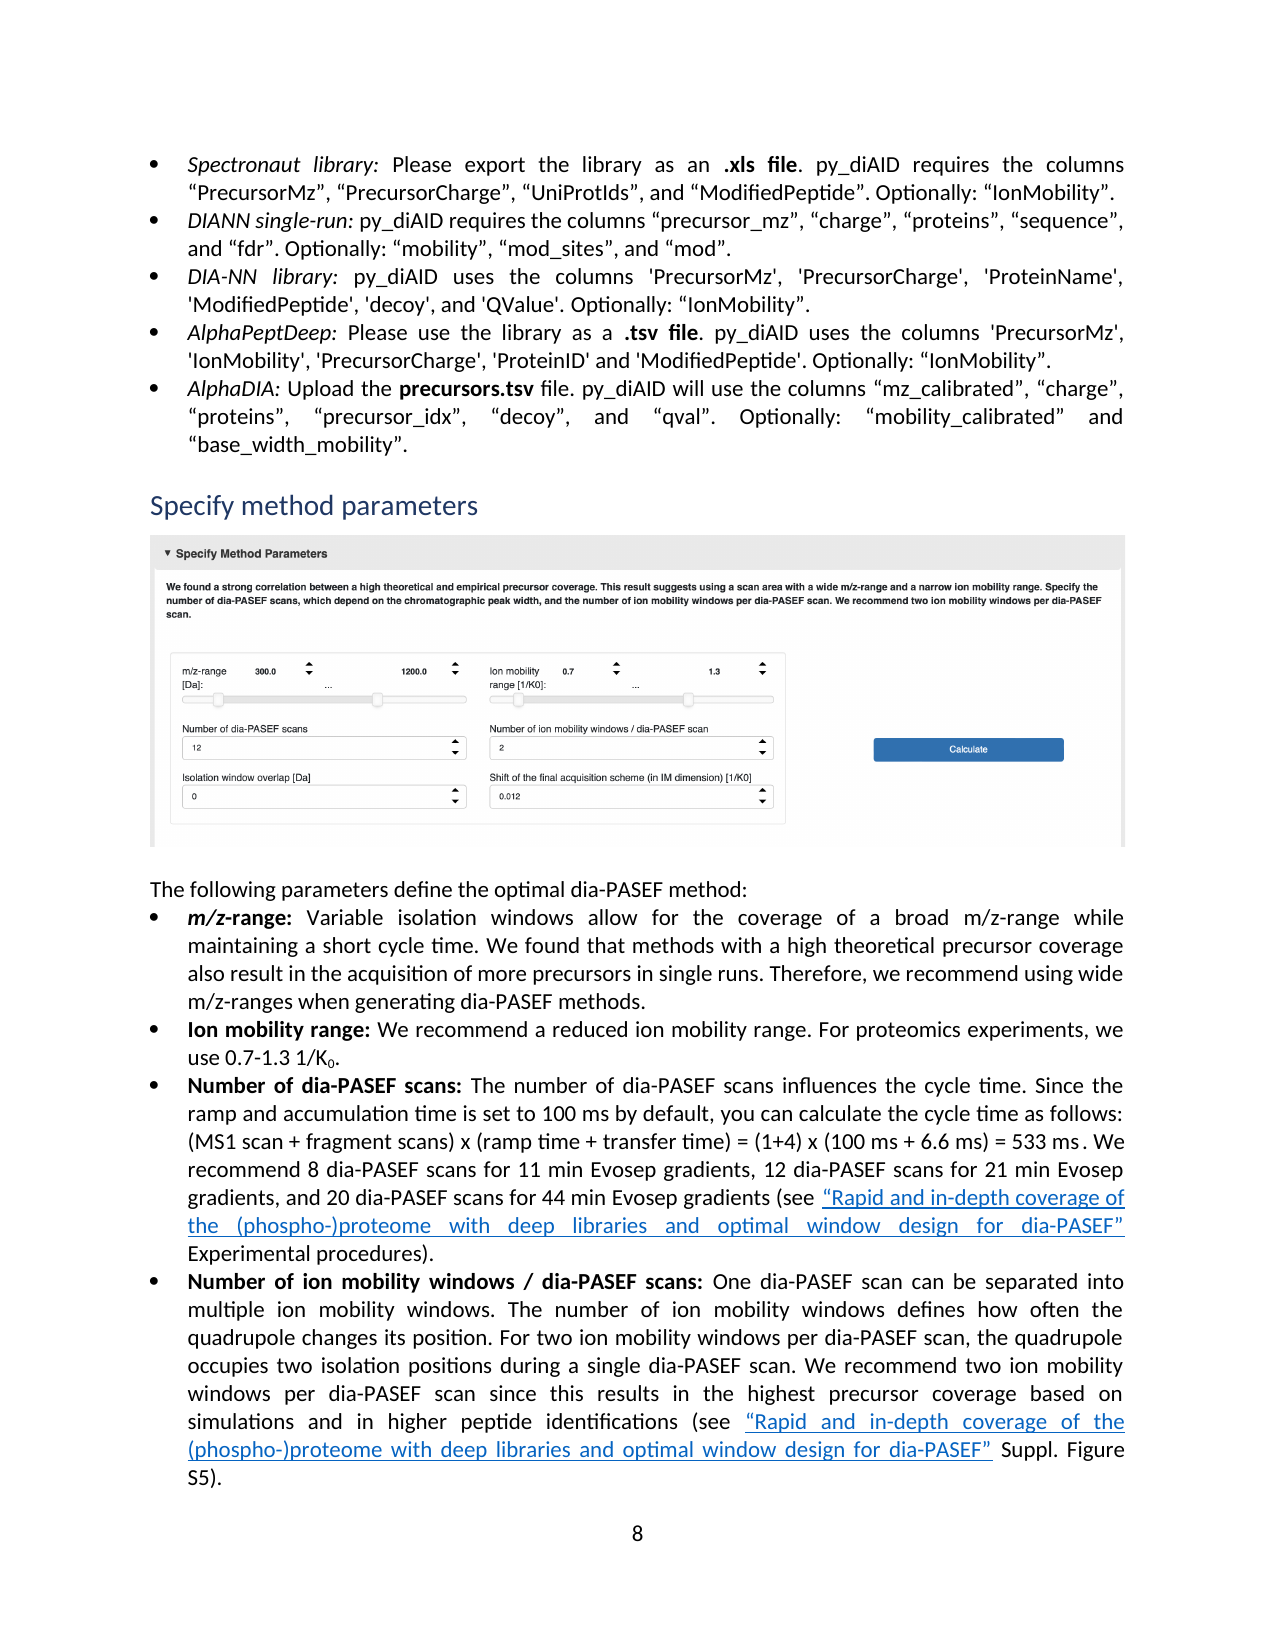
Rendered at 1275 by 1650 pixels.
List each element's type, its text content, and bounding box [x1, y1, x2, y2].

subtitle Specify method parameters [150, 487, 1125, 523]
list DIA-NN library: py_diAID uses the columns 'PrecursorMz', 'PrecursorCharge', 'ProteinName', 'ModifiedPeptide', 'decoy', and 'QValue'. Optionally: “IonMobility”. [150, 262, 1125, 318]
list DIANN single-run: py_diAID requires the columns “precursor_mz”, “charge”, “proteins”, “sequence”, and “fdr”. Optionally: “mobility”, “mod_sites”, and “mod”. [150, 206, 1125, 262]
list AlphaDIA: Upload the precursors.tsv file. py_diAID will use the columns “mz_calibrated”, “charge”, “proteins”, “precursor_idx”, “decoy”, and “qval”. Optionally: “mobility_calibrated” and “base_width_mobility”. [150, 374, 1125, 458]
text The following parameters define the optimal dia-PASEF method: [150, 875, 1125, 903]
picture [150, 535, 1125, 847]
list Spectronaut library: Please export the library as an .xls file. py_diAID requires the columns “PrecursorMz”, “PrecursorCharge”, “UniProtIds”, and “ModifiedPeptide”. Optionally: “IonMobility”. [150, 150, 1125, 206]
list Number of ion mobility windows / dia-PASEF scans: One dia-PASEF scan can be separated into multiple ion mobility windows. The number of ion mobility windows defines how often the quadrupole changes its position. For two ion mobility windows per dia-PASEF scan, the quadrupole occupies two isolation positions during a single dia-PASEF scan. We recommend two ion mobility windows per dia-PASEF scan since this results in the highest precursor coverage based on simulations and in higher peptide identifications (see “Rapid and in-depth coverage of the (phospho-)proteome with deep libraries and optimal window design for dia-PASEF” Suppl. Figure S5). [150, 1267, 1125, 1492]
list AlphaPeptDeep: Please use the library as a .tsv file. py_diAID uses the columns 'PrecursorMz', 'IonMobility', 'PrecursorCharge', 'ProteinID' and 'ModifiedPeptide'. Optionally: “IonMobility”. [150, 318, 1125, 374]
list Number of dia-PASEF scans: The number of dia-PASEF scans influences the cycle time. Since the ramp and accumulation time is set to 100 ms by default, you can calculate the cycle time as follows: (MS1 scan + fragment scans) x (ramp time + transfer time) = (1+4) x (100 ms + 6.6 ms) = 533 ms. We recommend 8 dia-PASEF scans for 11 min Evosep gradients, 12 dia-PASEF scans for 21 min Evosep gradients, and 20 dia-PASEF scans for 44 min Evosep gradients (see “Rapid and in-depth coverage of the (phospho-)proteome with deep libraries and optimal window design for dia-PASEF” Experimental procedures). [150, 1071, 1125, 1267]
list Ion mobility range: We recommend a reduced ion mobility range. For proteomics experiments, we use 0.7-1.3 1/K0. [150, 1015, 1125, 1071]
list m/z-range: Variable isolation windows allow for the coverage of a broad m/z-range while maintaining a short cycle time. We found that methods with a high theoretical precursor coverage also result in the acquisition of more precursors in single runs. Therefore, we recommend using wide m/z-ranges when generating dia-PASEF methods. [150, 903, 1125, 1015]
